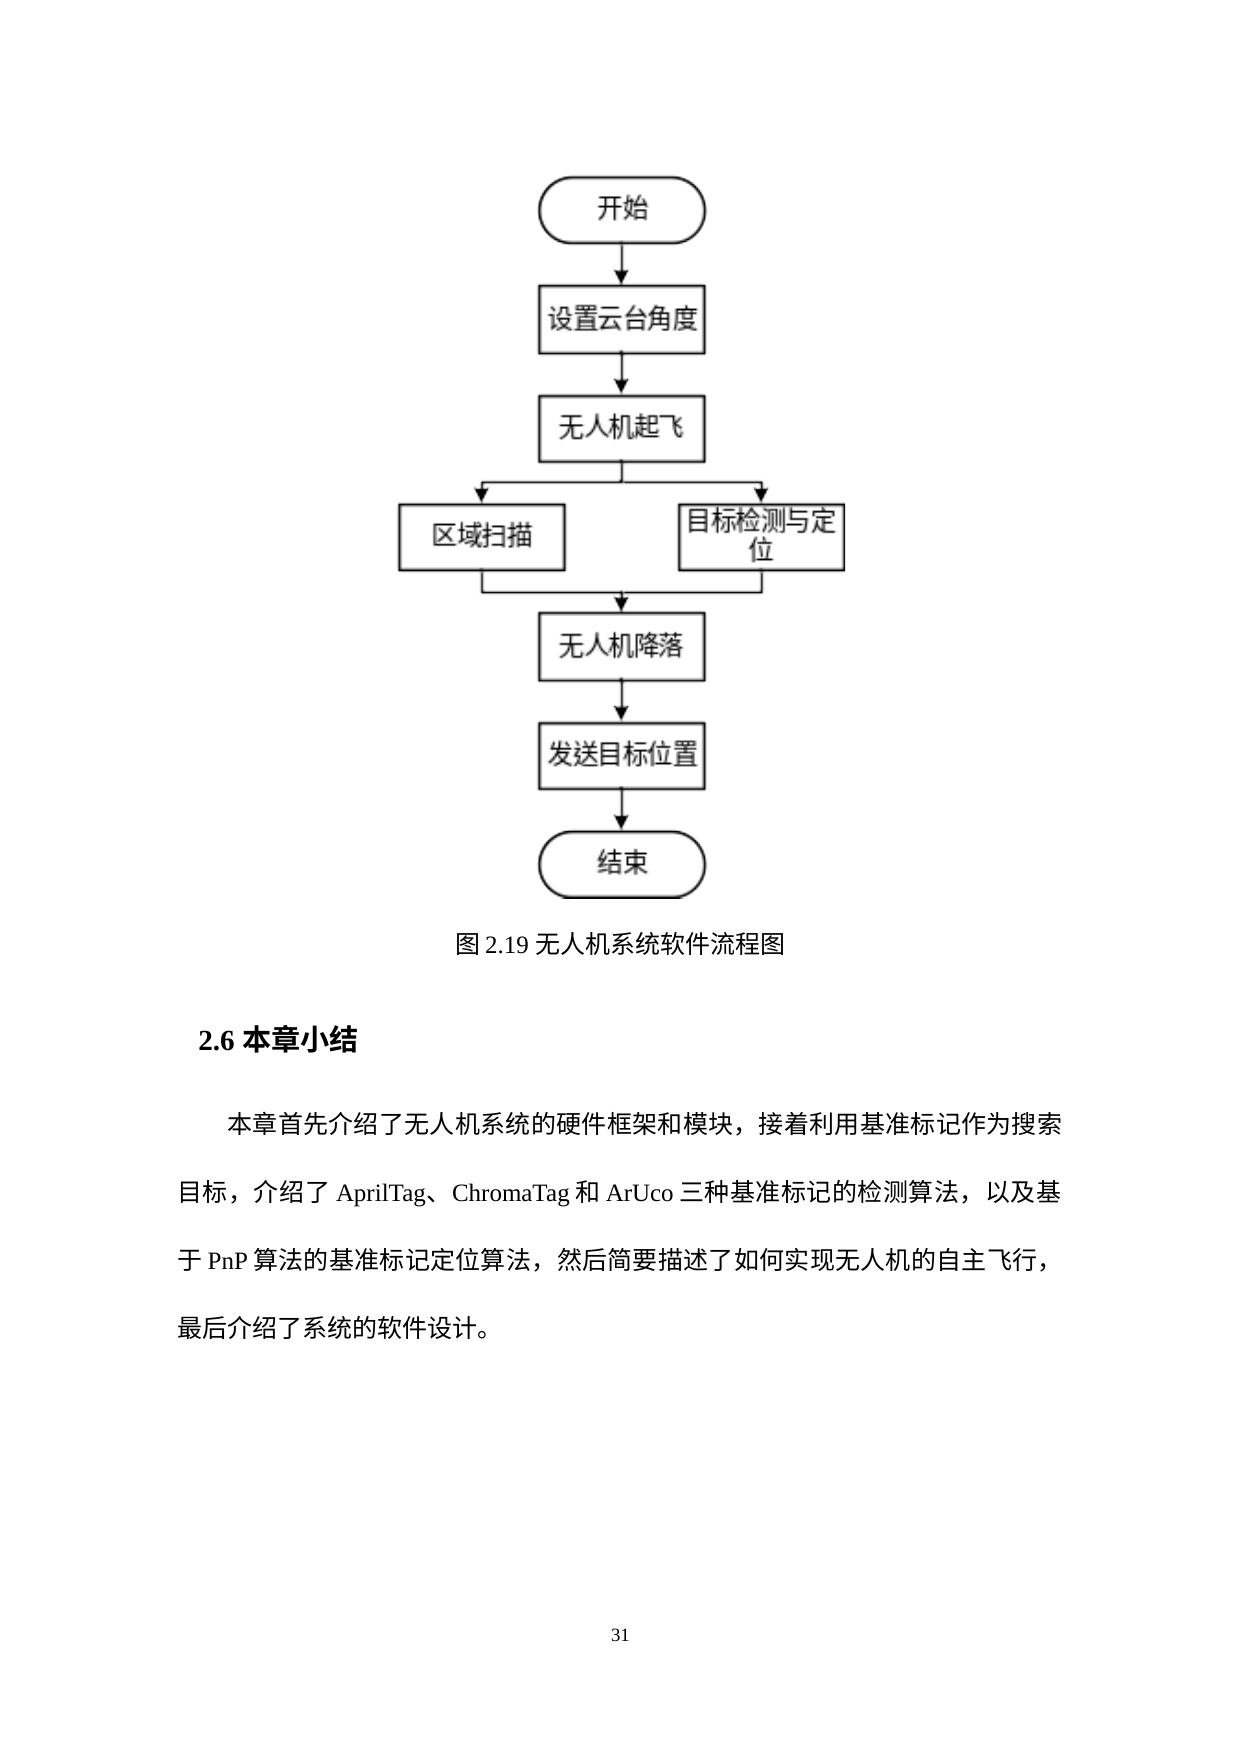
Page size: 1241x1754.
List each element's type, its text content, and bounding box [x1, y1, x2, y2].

text 本章首先介绍了无人机系统的硬件框架和模块，接着利用基准标记作为搜索目标，介绍了AprilTag、ChromaTag和ArUco三种基准标记的检测算法，以及基于PnP算法的基准标记定位算法，然后简要描述了如何实现无人机的自主飞行，最后介绍了系统的软件设计。 [177, 1207, 1063, 1361]
text 图2.19 无人机系统软件流程图 [177, 909, 1063, 977]
subtitle 本章小结 [177, 1004, 1063, 1072]
text 本章首先介绍了无人机系统的硬件框架和模块，接着利用基准标记作为搜索目标，介绍了AprilTag、ChromaTag和ArUco三种基准标记的检测算法，以及基于PnP算法的基准标记定位算法，然后简要描述了如何实现无人机的自主飞行，最后介绍了系统的软件设计。 [177, 1089, 1063, 1179]
